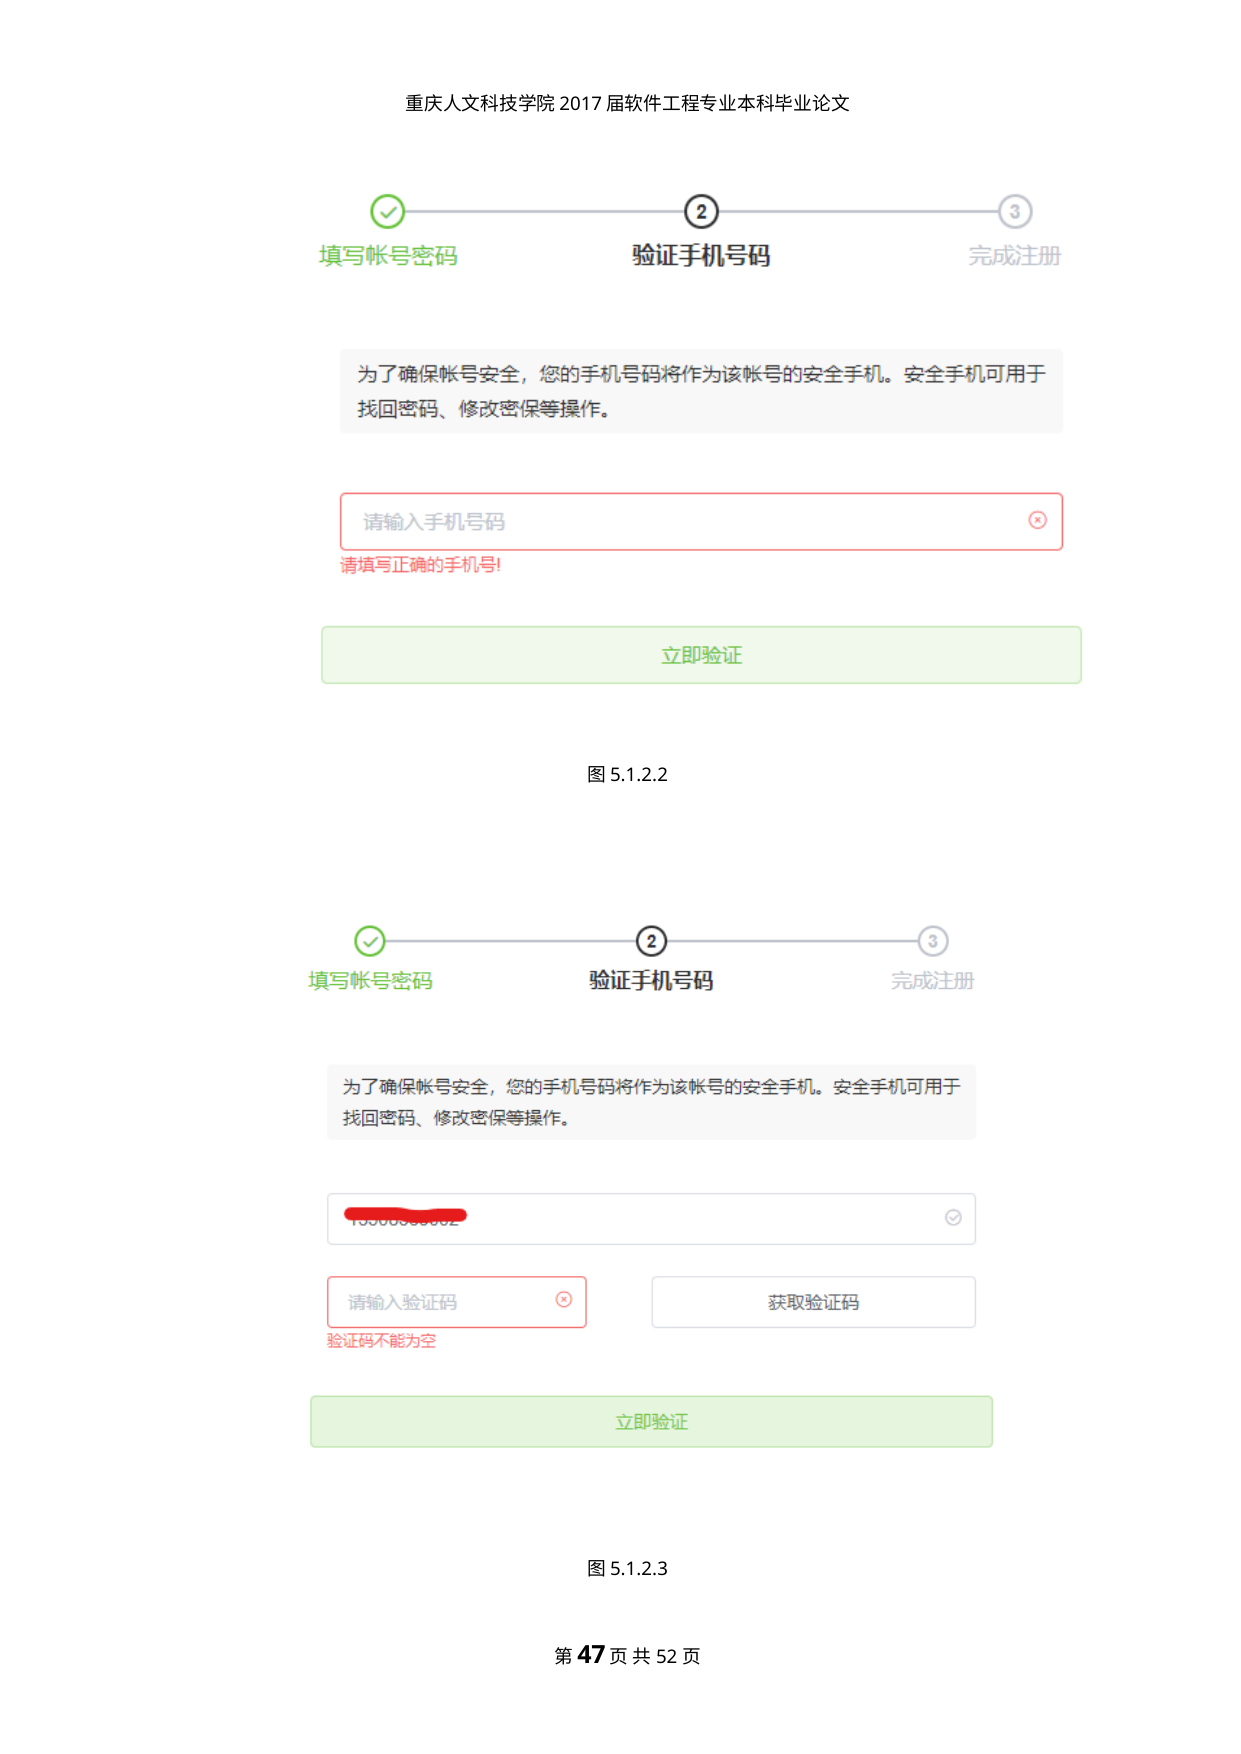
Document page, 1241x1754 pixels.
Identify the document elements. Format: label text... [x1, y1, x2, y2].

picture [239, 161, 1140, 732]
text 图5.1.2.2 [202, 756, 1053, 790]
picture [239, 888, 1058, 1501]
text 图5.1.2.3 [202, 1551, 1053, 1584]
